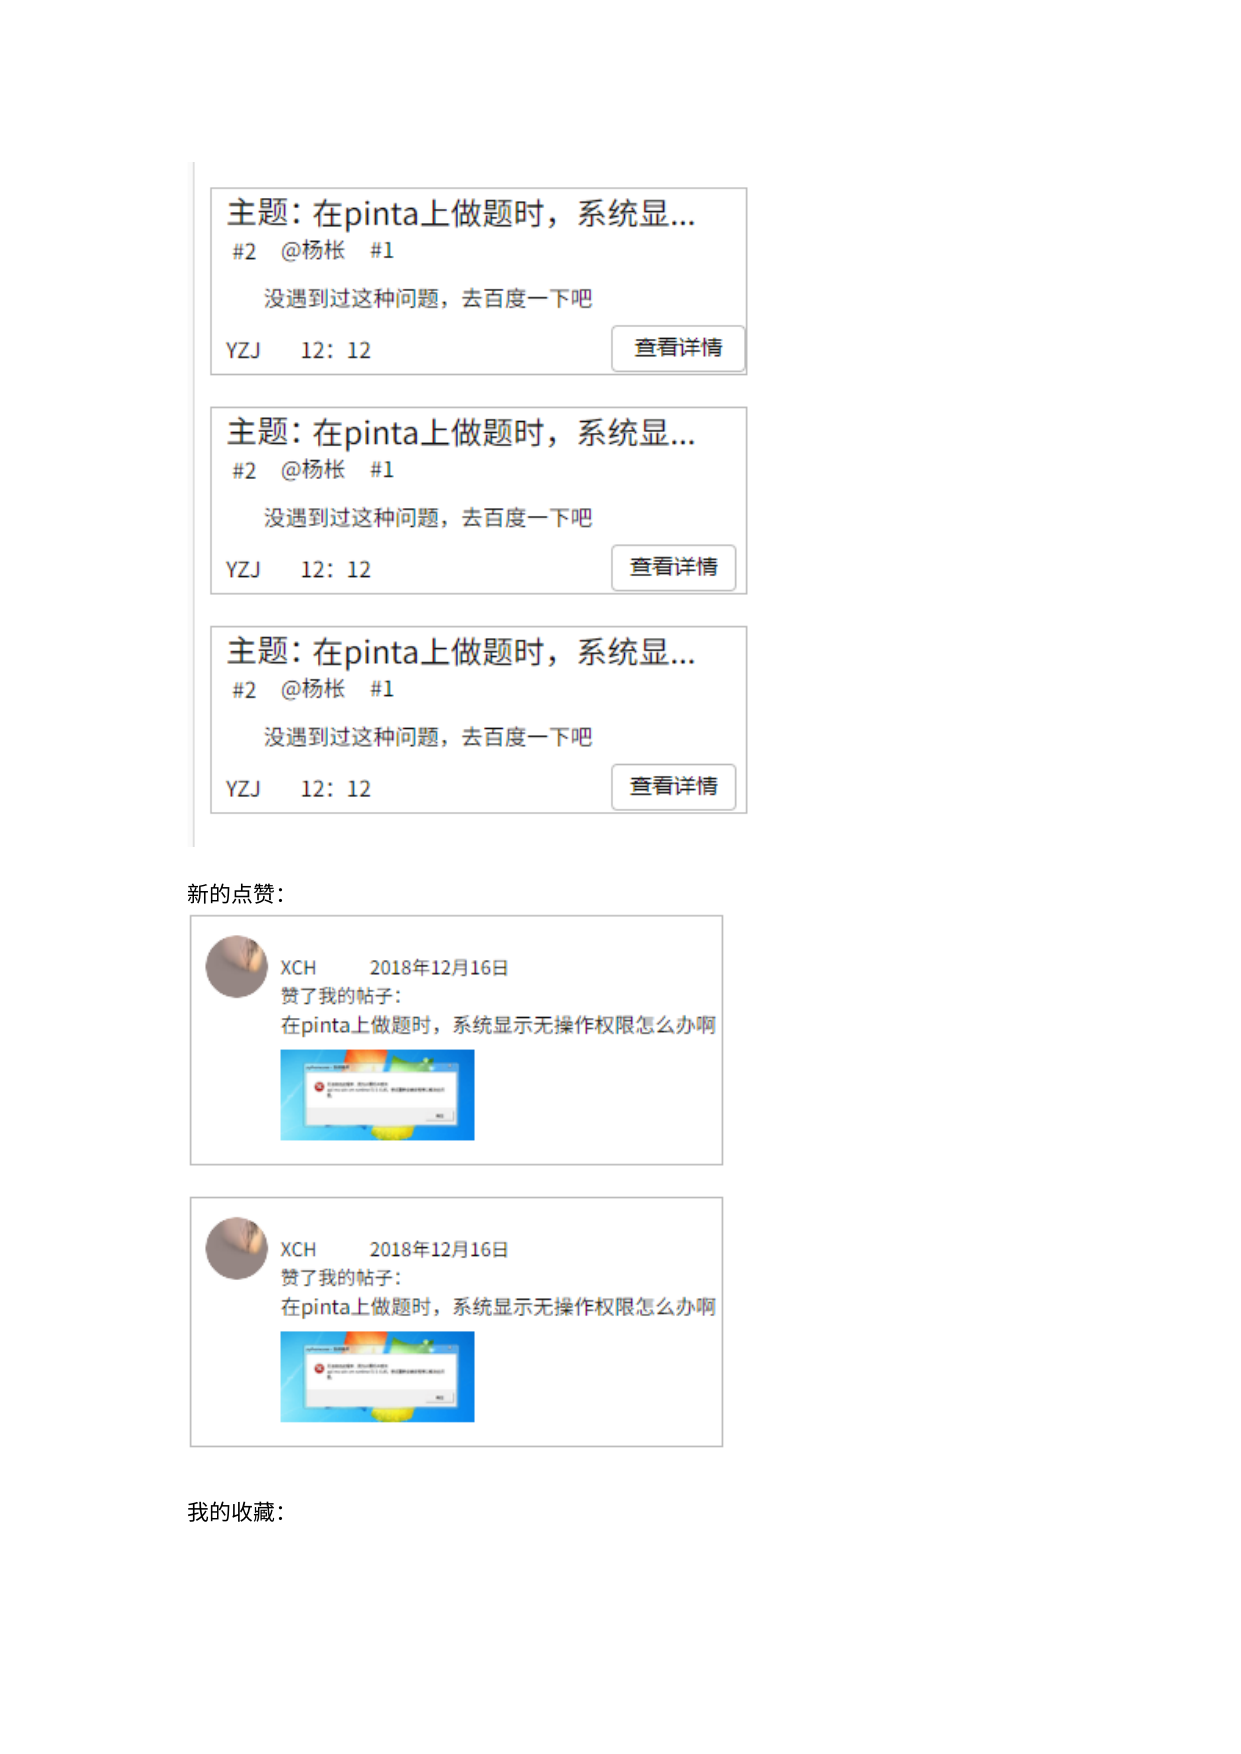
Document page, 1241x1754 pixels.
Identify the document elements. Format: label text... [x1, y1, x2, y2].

text 新的点赞： [187, 877, 1053, 909]
picture [187, 909, 736, 1471]
picture [187, 162, 754, 847]
text 我的收藏： [187, 1494, 1053, 1527]
